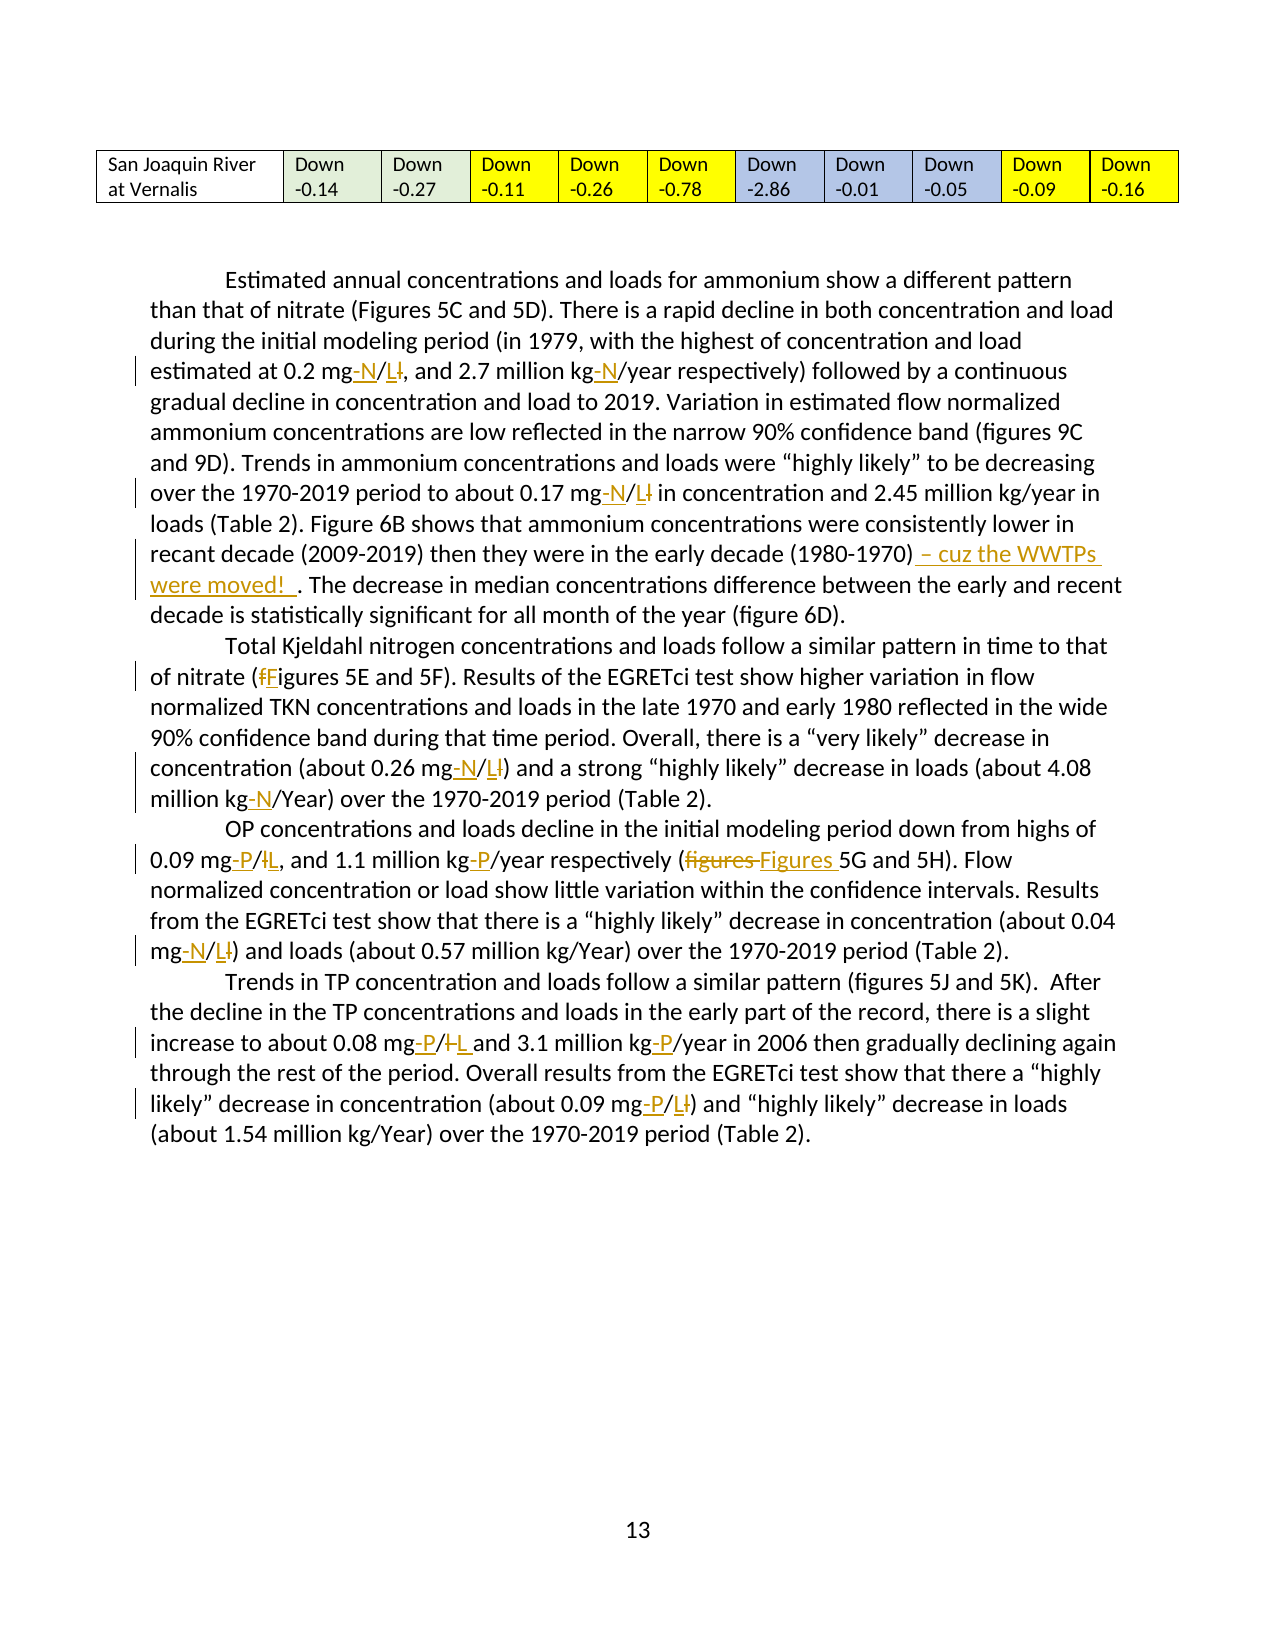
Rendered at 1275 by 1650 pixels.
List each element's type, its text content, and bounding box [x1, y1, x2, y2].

table_cell Down -0.11 [471, 151, 558, 202]
text OP concentrations and loads decline in the initial modeling period down from highs of 0.09 mg/, and 1.1 million kg/year respectively (5G and 5H). Flow normalized concentration or load show little variation within the confidence intervals. Results from the EGRETci test show that there is a “highly likely” decrease in concentration (about 0.04 mg/) and loads (about 0.57 million kg/Year) over the 1970-2019 period (Table 2). [150, 813, 1125, 966]
table_cell Down -0.16 [1091, 151, 1178, 202]
table_cell Down -0.26 [559, 151, 647, 202]
table_cell Down -0.01 [825, 151, 912, 202]
table_cell San Joaquin River at Vernalis [97, 151, 283, 202]
text Estimated annual concentrations and loads for ammonium show a different pattern than that of nitrate (Figures 5C and 5D). There is a rapid decline in both concentration and load during the initial modeling period (in 1979, with the highest of concentration and load estimated at 0.2 mg/, and 2.7 million kg/year respectively) followed by a continuous gradual decline in concentration and load to 2019. Variation in estimated flow normalized ammonium concentrations are low reflected in the narrow 90% confidence band (figures 9C and 9D). Trends in ammonium concentrations and loads were “highly likely” to be decreasing over the 1970-2019 period to about 0.17 mg/ in concentration and 2.45 million kg/year in loads (Table 2). Figure 6B shows that ammonium concentrations were consistently lower in recant decade (2009-2019) then they were in the early decade (1980-1970). The decrease in median concentrations difference between the early and recent decade is statistically significant for all month of the year (figure 6D). [150, 264, 1125, 630]
table_cell Down -0.05 [913, 151, 1001, 202]
table_cell Down -0.14 [284, 151, 381, 202]
text Trends in TP concentration and loads follow a similar pattern (figures 5J and 5K). After the decline in the TP concentrations and loads in the early part of the record, there is a slight increase to about 0.08 mg/and 3.1 million kg/year in 2006 then gradually declining again through the rest of the period. Overall results from the EGRETci test show that there a “highly likely” decrease in concentration (about 0.09 mg/) and “highly likely” decrease in loads (about 1.54 million kg/Year) over the 1970-2019 period (Table 2). [150, 966, 1125, 1149]
table_cell Down -0.27 [382, 151, 470, 202]
text Total Kjeldahl nitrogen concentrations and loads follow a similar pattern in time to that of nitrate (igures 5E and 5F). Results of the EGRETci test show higher variation in flow normalized TKN concentrations and loads in the late 1970 and early 1980 reflected in the wide 90% confidence band during that time period. Overall, there is a “very likely” decrease in concentration (about 0.26 mg/) and a strong “highly likely” decrease in loads (about 4.08 million kg/Year) over the 1970-2019 period (Table 2). [150, 630, 1125, 813]
table_cell Down -0.78 [648, 151, 735, 202]
table_cell Down -2.86 [736, 151, 824, 202]
table_cell Down -0.09 [1002, 151, 1089, 202]
